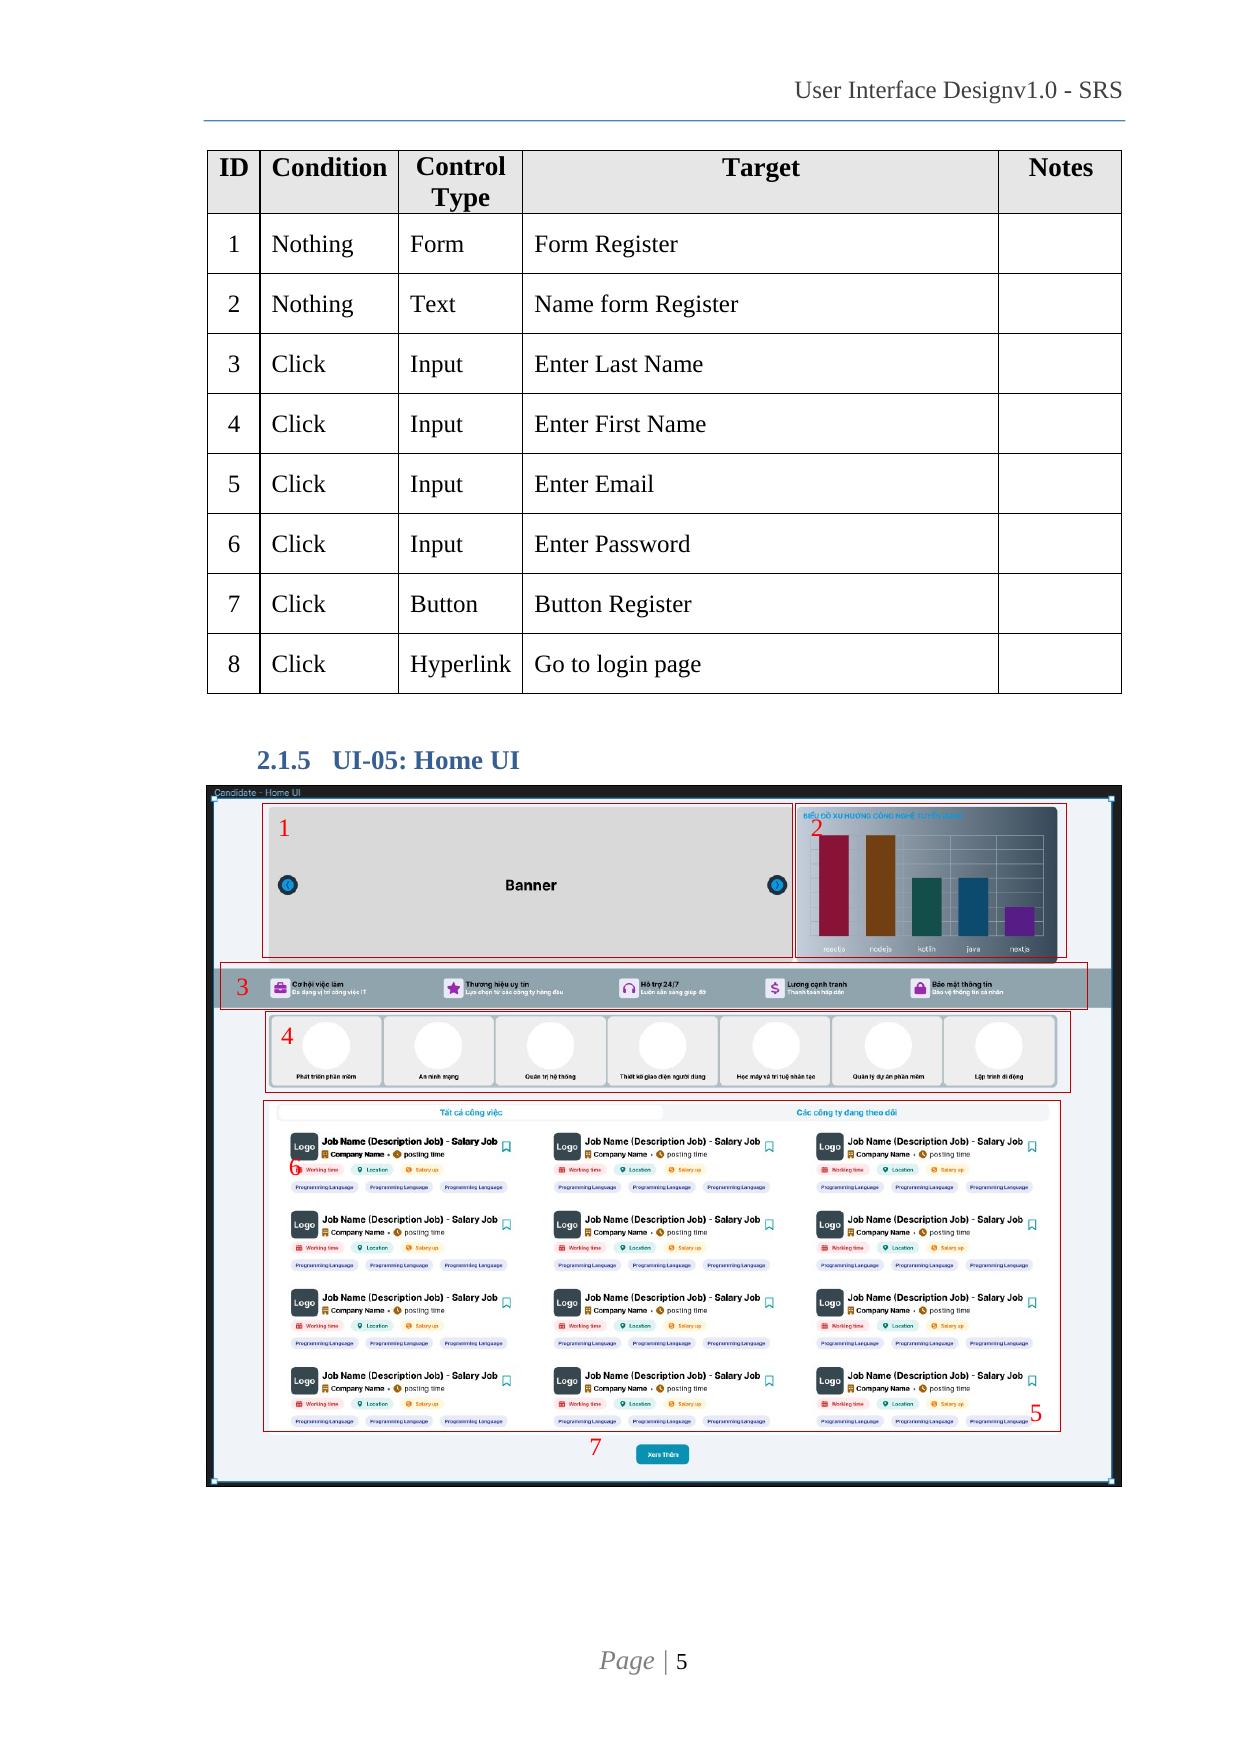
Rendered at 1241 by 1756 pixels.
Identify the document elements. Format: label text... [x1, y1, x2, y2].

table_cell [999, 274, 1121, 333]
picture [207, 786, 1121, 1486]
table_cell Enter Email [523, 454, 998, 513]
table_cell Button [399, 574, 522, 632]
table_cell Click [261, 574, 398, 632]
table_cell [999, 334, 1121, 393]
table_cell 2 [208, 274, 259, 333]
table_header Notes [999, 151, 1121, 213]
table_cell Click [261, 454, 398, 513]
table_cell 6 [208, 514, 259, 573]
table_cell Click [261, 334, 398, 393]
table_cell Form Register [523, 214, 998, 273]
table_cell Name form Register [523, 274, 998, 333]
table_cell [999, 634, 1121, 693]
table_cell Text [399, 274, 522, 333]
table_cell Nothing [261, 214, 398, 273]
table_cell Click [261, 514, 398, 573]
table_cell [999, 214, 1121, 273]
table_cell Go to login page [523, 634, 998, 693]
table_cell Input [399, 394, 522, 453]
table_cell Form [399, 214, 522, 273]
table_cell Click [261, 634, 398, 693]
table_header Target [523, 151, 998, 213]
table_header ID [208, 151, 259, 213]
table_cell [999, 514, 1121, 573]
table_cell Input [399, 454, 522, 513]
table_cell [999, 454, 1121, 513]
table_cell Click [261, 394, 398, 453]
table_cell Input [399, 514, 522, 573]
table_cell 5 [208, 454, 259, 513]
table_cell Enter First Name [523, 394, 998, 453]
table_cell [999, 394, 1121, 453]
table_cell 8 [208, 634, 259, 693]
table_cell 1 [208, 214, 259, 273]
table_cell Enter Last Name [523, 334, 998, 393]
table_cell Nothing [261, 274, 398, 333]
table_cell 3 [208, 334, 259, 393]
list UI-05: Home UI [257, 744, 1182, 775]
table_cell [999, 574, 1121, 632]
table_header Control Type [399, 151, 522, 213]
table_cell Hyperlink [399, 634, 522, 693]
table_cell Enter Password [523, 514, 998, 573]
table_header Condition [261, 151, 398, 213]
table_cell Button Register [523, 574, 998, 632]
table_cell Input [399, 334, 522, 393]
table_cell 4 [208, 394, 259, 453]
table_cell 7 [208, 574, 259, 632]
